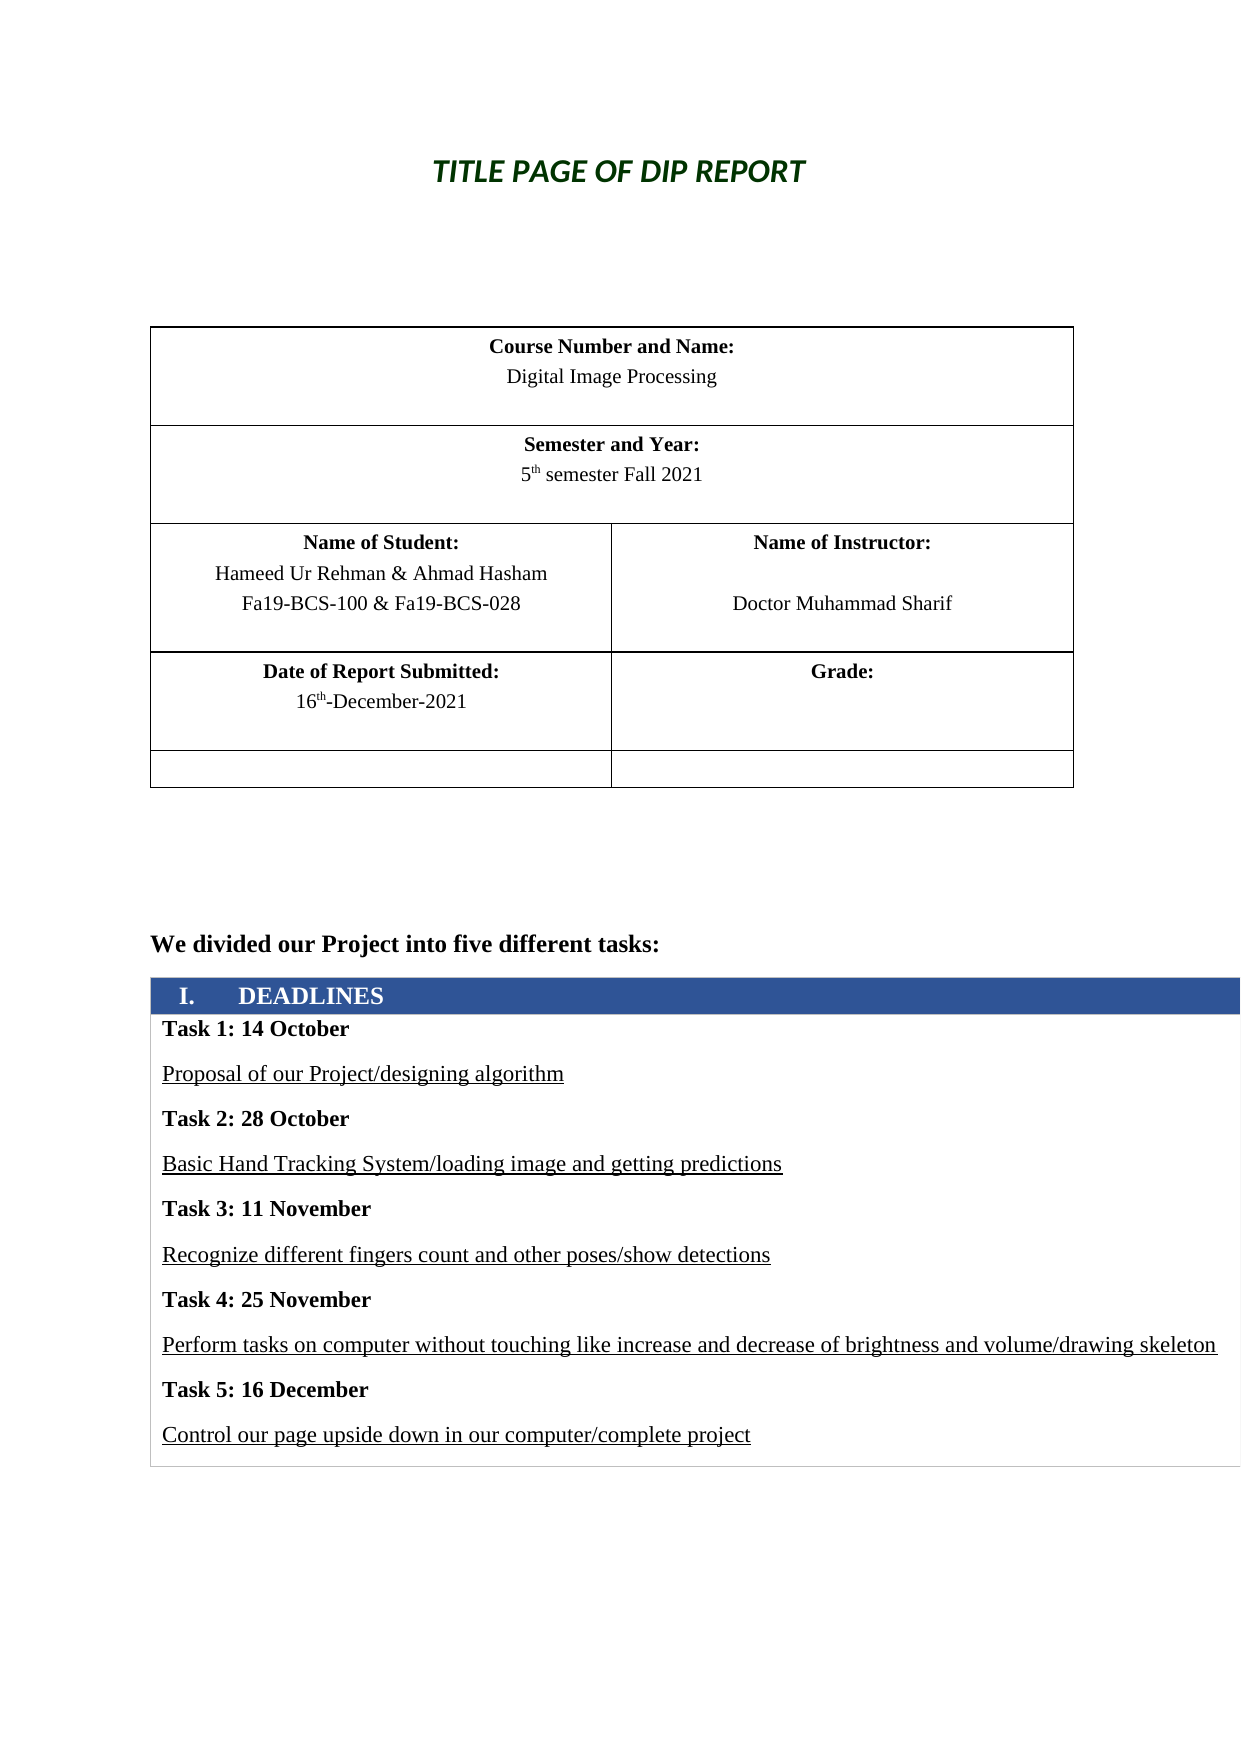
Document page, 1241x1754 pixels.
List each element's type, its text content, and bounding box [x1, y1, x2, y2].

table_cell Task 1: 14 October Proposal of our Project/designing algorithm Task 2: 28 October Basic Hand Tracking System/loading image and getting predictions Task 3: 11 November Recognize different fingers count and other poses/show detections Task 4: 25 November Perform tasks on computer without touching like increase and decrease of brightness and volume/drawing skeleton Task 5: 16 December Control our page upside down in our computer/complete project [151, 1015, 1240, 1466]
table_header DEADLINES [151, 978, 1240, 1014]
text We divided our Project into five different tasks: [150, 929, 1090, 958]
